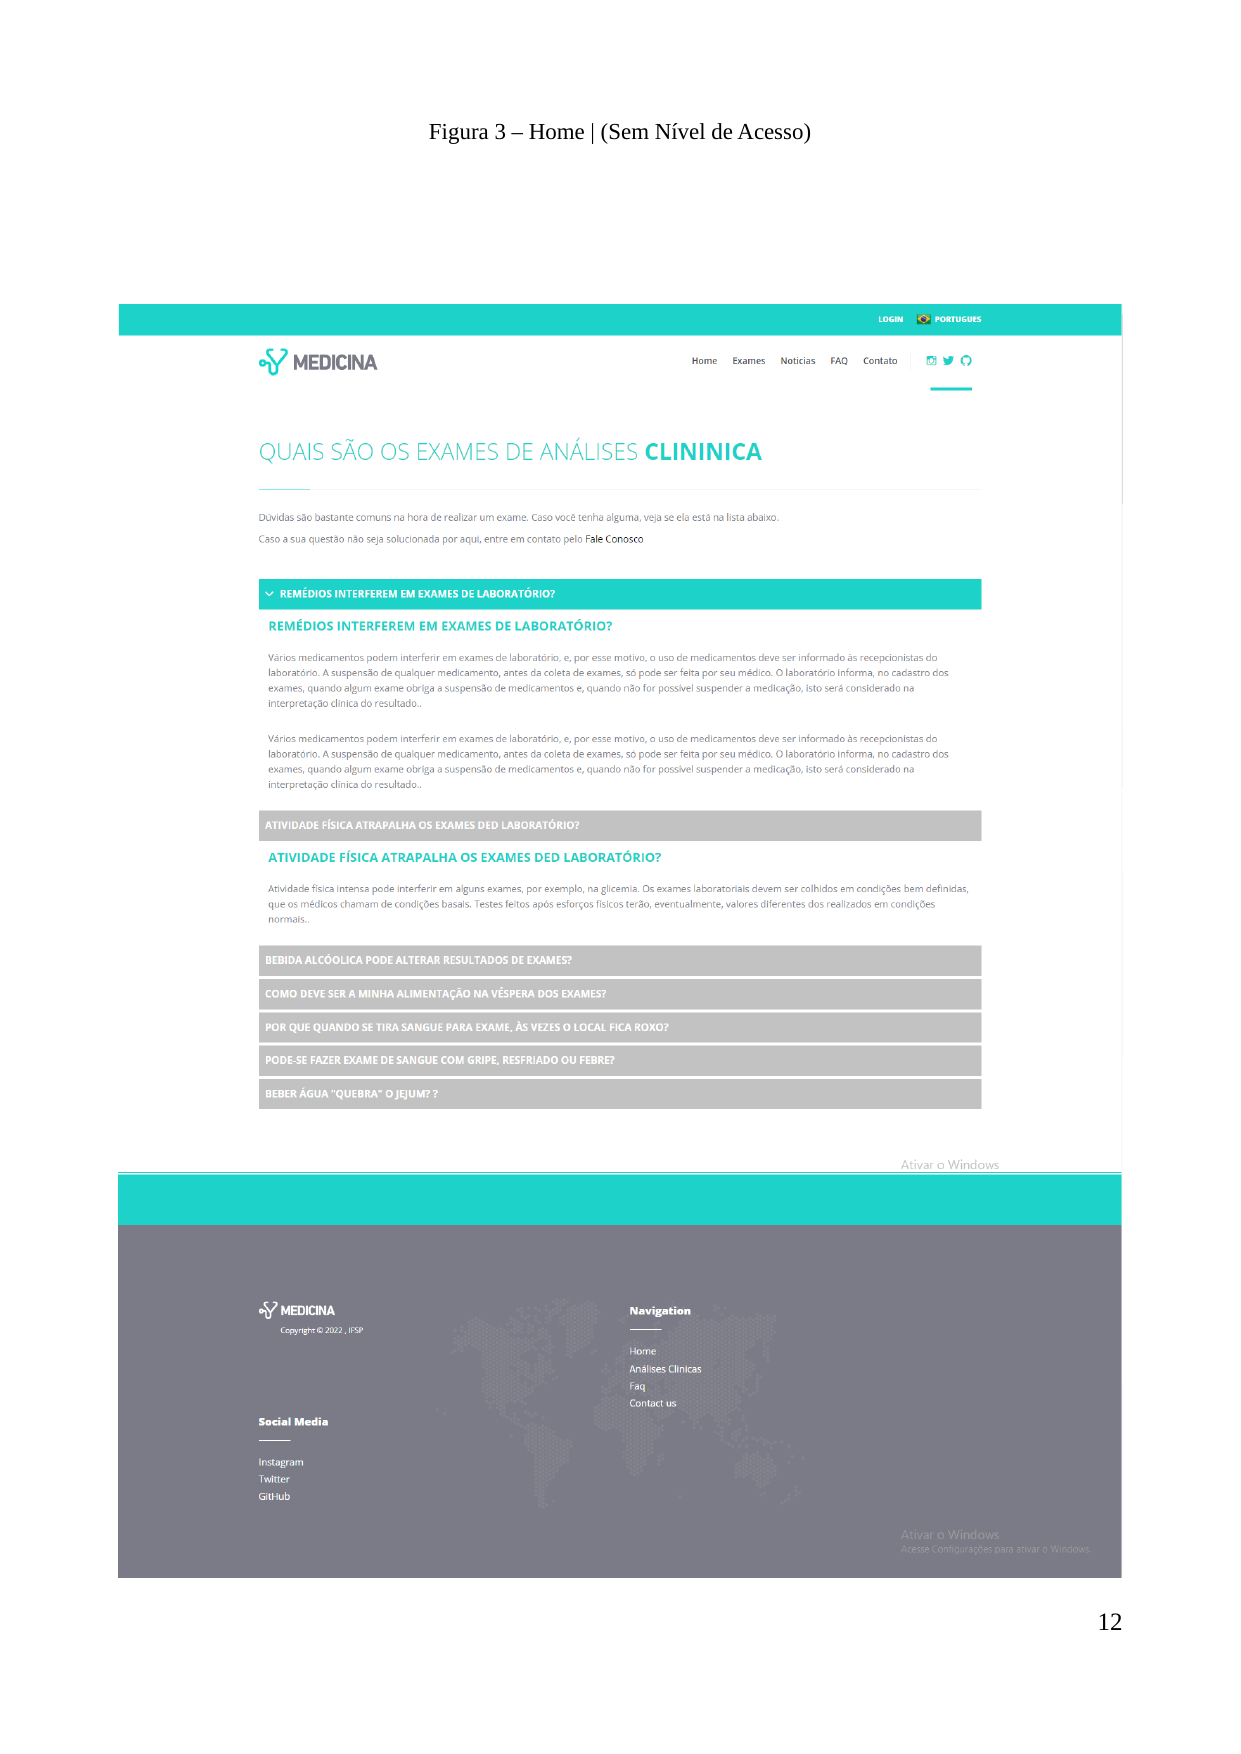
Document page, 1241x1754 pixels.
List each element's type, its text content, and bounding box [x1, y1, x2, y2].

picture [118, 304, 1123, 1578]
text Figura 3 – Home | (Sem Nível de Acesso) [118, 118, 1122, 144]
